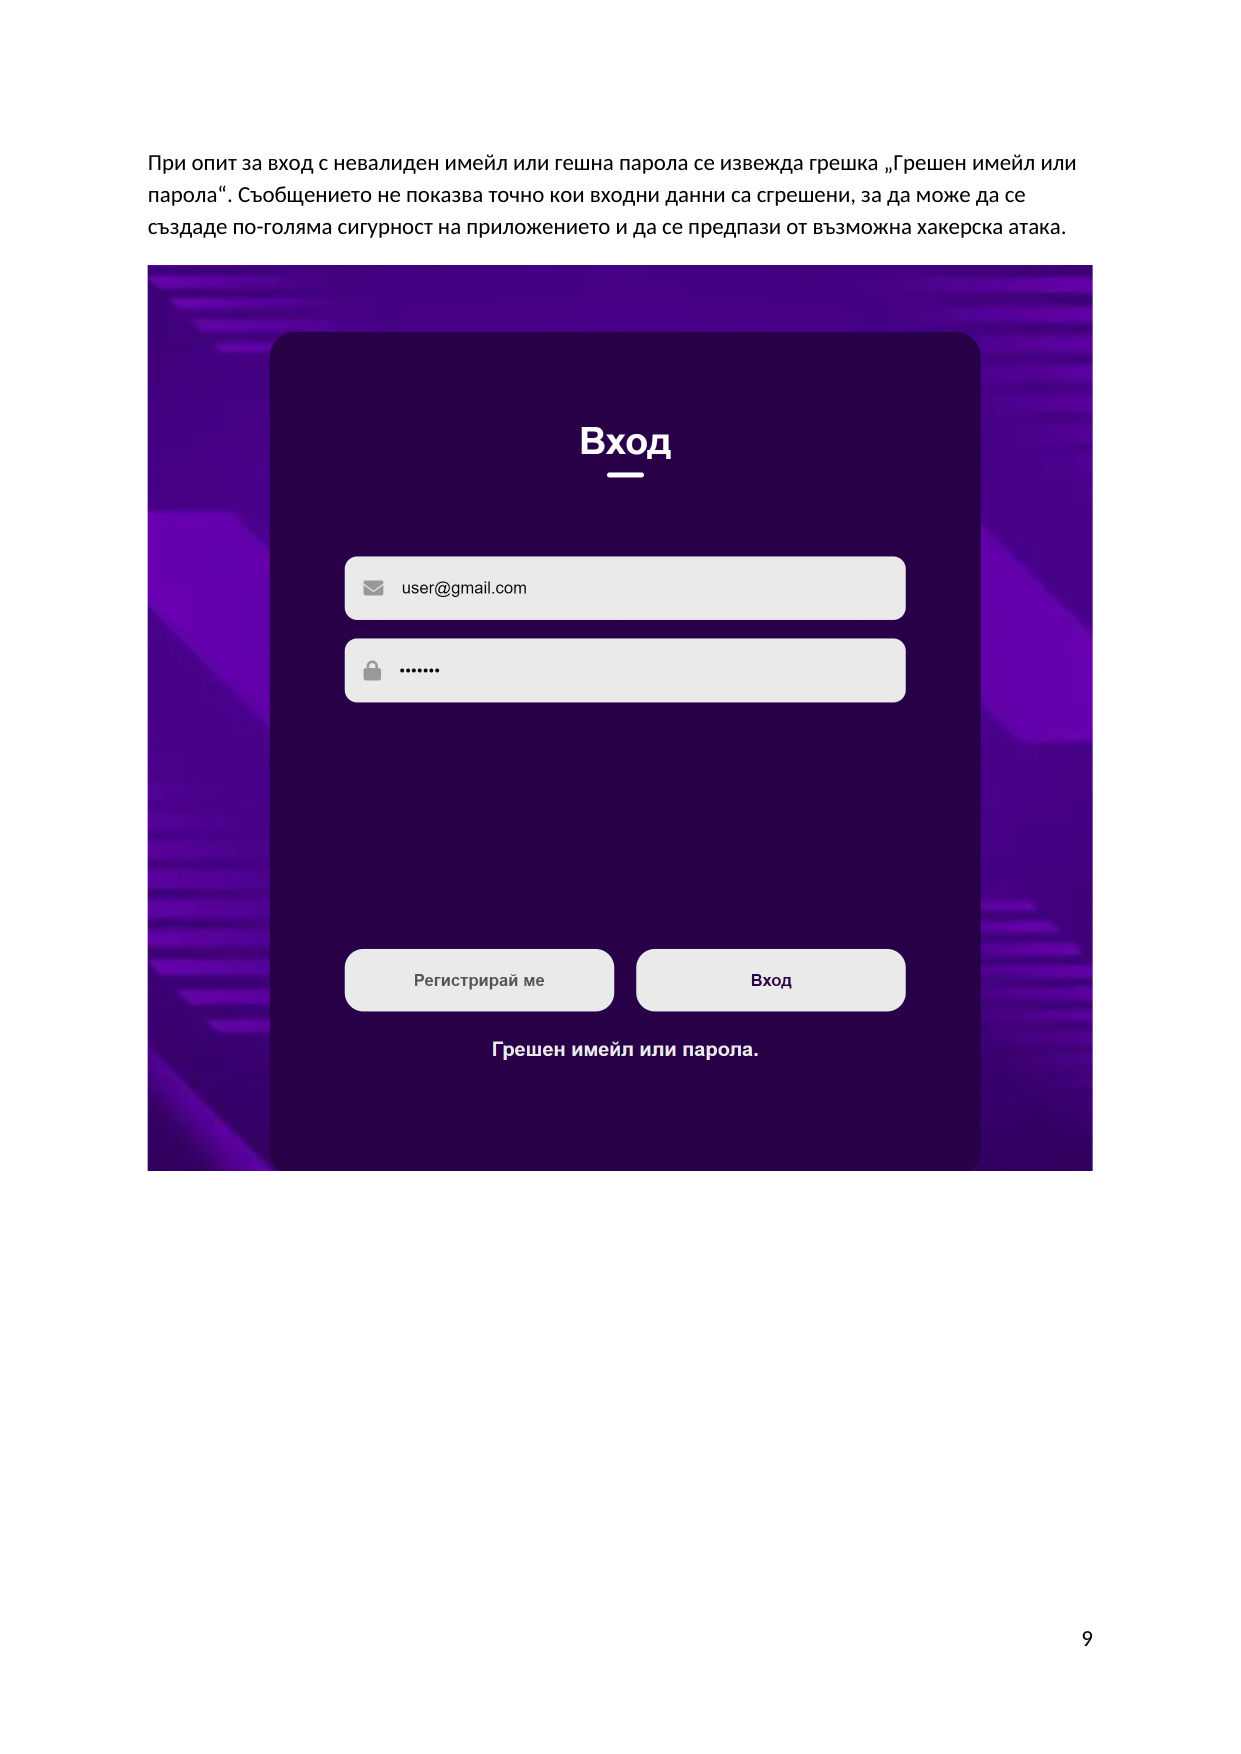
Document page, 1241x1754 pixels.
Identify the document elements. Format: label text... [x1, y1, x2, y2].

text При опит за вход с невалиден имейл или гешна парола се извежда грешка „Грешен имейл или парола“. Съобщението не показва точно кои входни данни са сгрешени, за да може да се създаде по-голяма сигурност на приложението и да се предпази от възможна хакерска атака. [148, 148, 1093, 240]
picture [147, 265, 1093, 1171]
